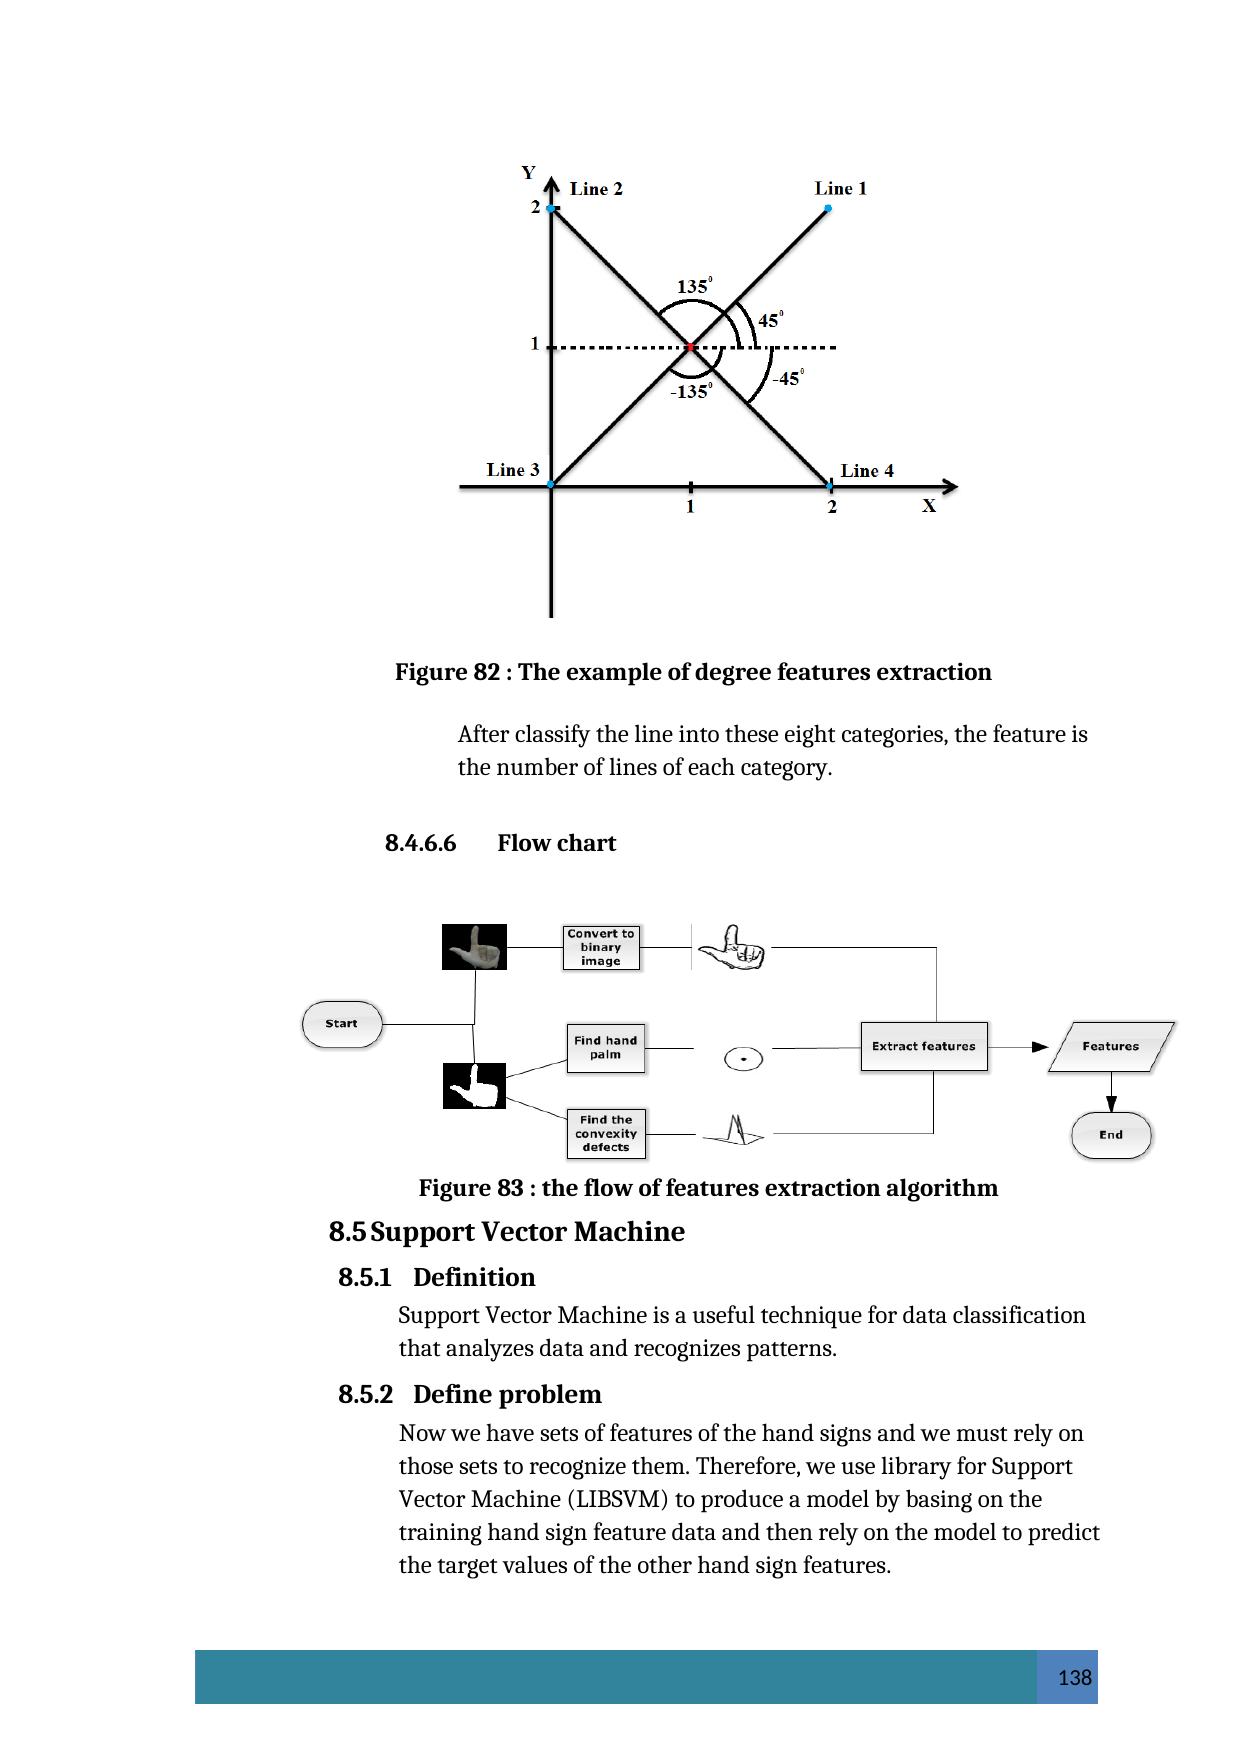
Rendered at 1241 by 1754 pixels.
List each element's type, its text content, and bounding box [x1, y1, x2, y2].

subtitle Definition [338, 1262, 1122, 1293]
list Figure 83 : the flow of features extraction algorithm [295, 1174, 1122, 1203]
picture [411, 147, 1045, 654]
subtitle Support Vector Machine [329, 1216, 1122, 1249]
picture [289, 870, 1187, 1171]
subtitle Flow chart [385, 829, 1122, 858]
text After classify the line into these eight categories, the feature is the number of lines of each category. [458, 720, 1122, 782]
list Figure 82 : The example of degree features extraction [266, 658, 1122, 687]
subtitle Define problem [338, 1379, 1122, 1411]
text Support Vector Machine is a useful technique for data classification that analyzes data and recognizes patterns. [399, 1301, 1122, 1363]
text Now we have sets of features of the hand signs and we must rely on those sets to recognize them. Therefore, we use library for Support Vector Machine (LIBSVM) to produce a model by basing on the training hand sign feature data and then rely on the model to predict the target values of the other hand sign features. [399, 1419, 1122, 1580]
